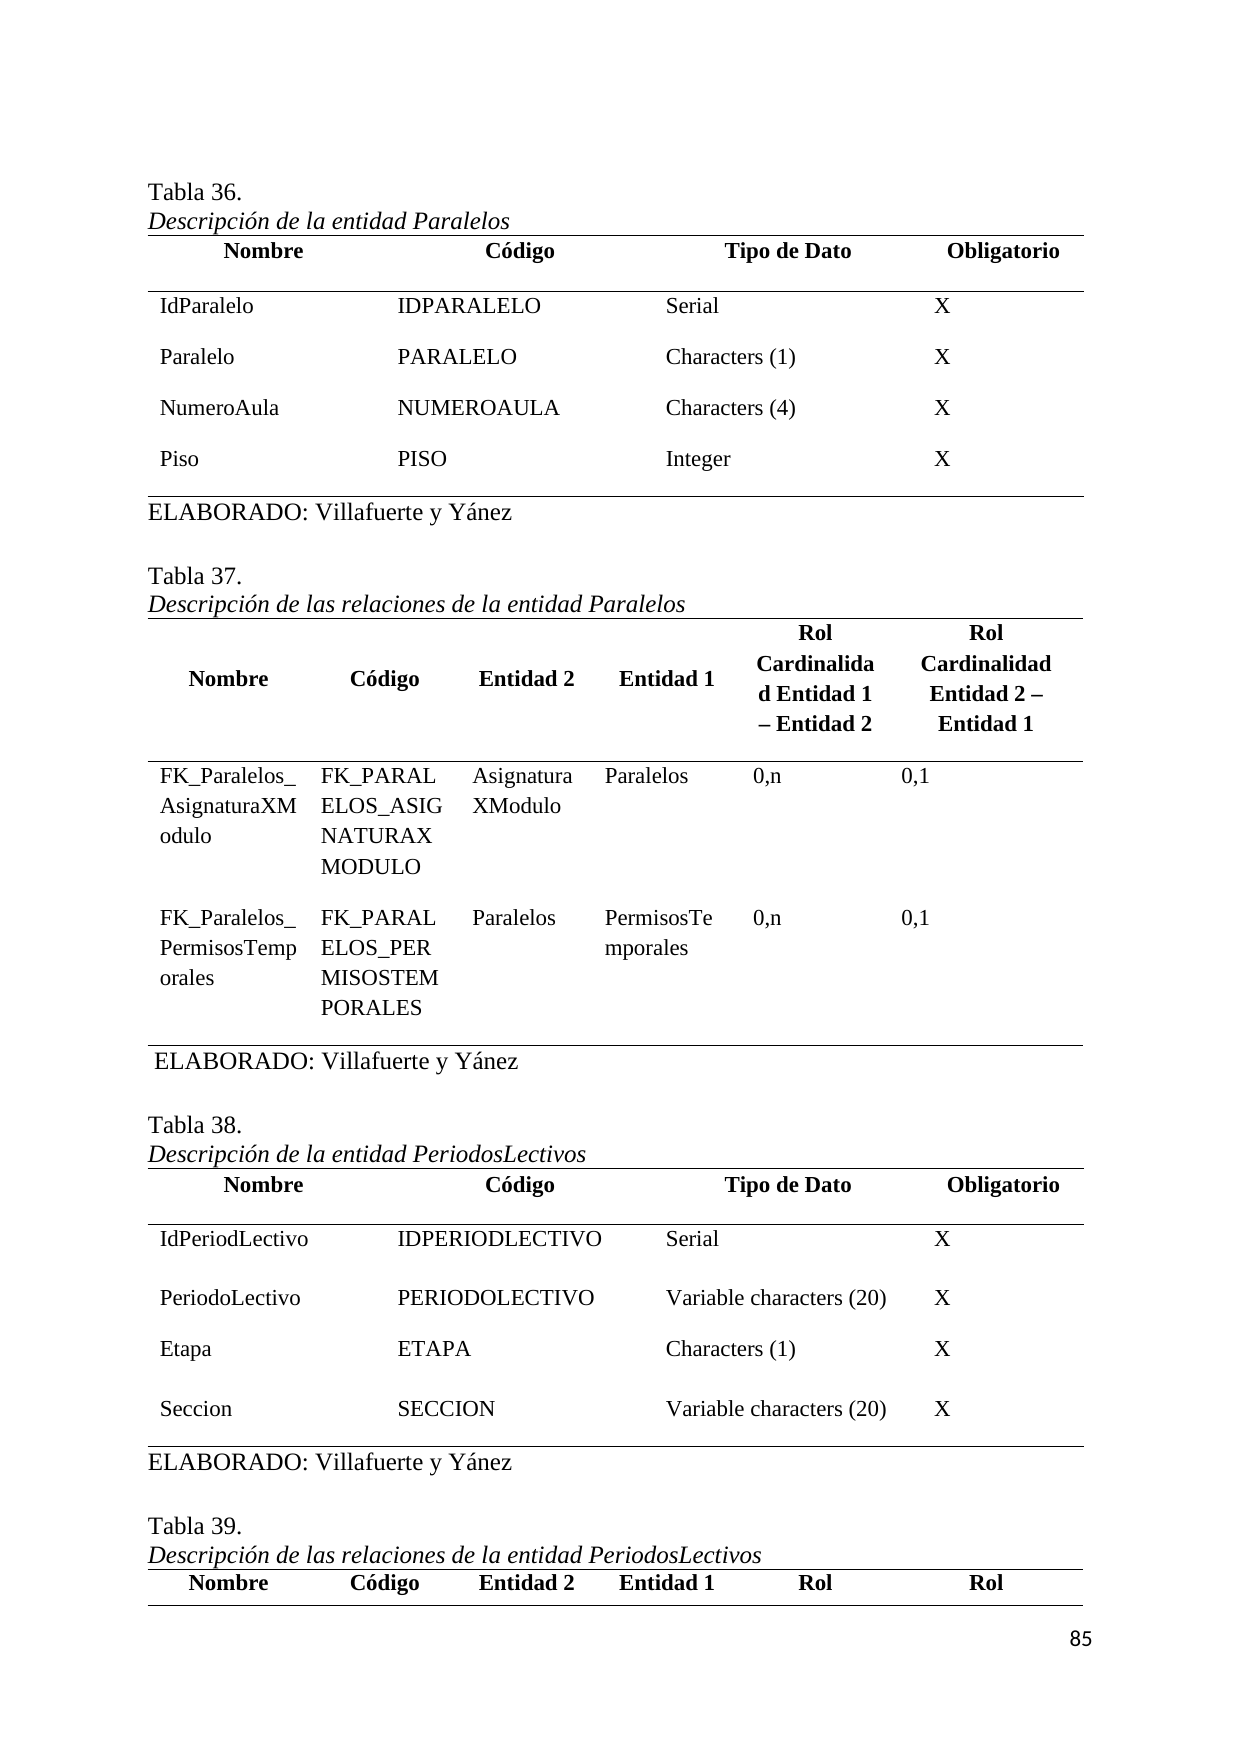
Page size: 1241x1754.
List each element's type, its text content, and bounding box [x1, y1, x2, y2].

table_cell IdPeriodLectivo [148, 1225, 385, 1284]
table_cell Etapa [148, 1335, 385, 1395]
table_header Nombre [148, 619, 309, 761]
table_header Código [385, 236, 654, 291]
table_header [741, 1570, 889, 1605]
table_cell Characters (4) [654, 394, 922, 445]
table_header Nombre [148, 1169, 385, 1224]
table_cell X [922, 1225, 1084, 1284]
text Descripción de la entidad PeriodosLectivos [148, 1139, 1092, 1168]
text Tabla 39. [148, 1511, 1092, 1540]
table_header Obligatorio [922, 1169, 1084, 1224]
table_cell PERIODOLECTIVO [385, 1284, 654, 1335]
table_header Rol Cardinalidad Entidad 2 – Entidad 1 [890, 619, 1082, 761]
table_cell Paralelo [148, 343, 385, 394]
table_cell Characters (1) [654, 343, 922, 394]
table_cell X [922, 445, 1084, 496]
table_cell IdParalelo [148, 292, 385, 343]
table_cell PISO [385, 445, 654, 496]
table_header Código [309, 1570, 460, 1605]
table_header Tipo de Dato [654, 236, 922, 291]
table_cell SECCION [385, 1395, 654, 1446]
table_cell Paralelos [460, 904, 593, 1045]
table_cell NUMEROAULA [385, 394, 654, 445]
table_cell Variable characters (20) [654, 1395, 922, 1446]
table_cell Piso [148, 445, 385, 496]
table_cell Serial [654, 292, 922, 343]
table_header Entidad 2 [460, 1570, 593, 1605]
table_cell 0,1 [890, 762, 1082, 904]
table_header Nombre [148, 236, 385, 291]
table_cell PermisosTemporales [593, 904, 741, 1045]
table_header Tipo de Dato [654, 1169, 922, 1224]
table_cell PARALELO [385, 343, 654, 394]
table_cell Integer [654, 445, 922, 496]
table_cell X [922, 292, 1084, 343]
text ELABORADO: Villafuerte y Yánez [148, 1046, 1092, 1075]
text Descripción de la entidad Paralelos [148, 206, 1092, 235]
table_header Código [309, 619, 460, 761]
text ELABORADO: Villafuerte y Yánez [148, 497, 1092, 526]
table_cell X [922, 1284, 1084, 1335]
table_cell FK_PARALELOS_ASIGNATURAXMODULO [309, 762, 460, 904]
table_header Nombre [148, 1570, 309, 1605]
text Tabla 36. [148, 177, 1092, 206]
table_cell X [922, 1335, 1084, 1395]
table_cell NumeroAula [148, 394, 385, 445]
table_header Entidad 1 [593, 619, 741, 761]
text Tabla 37. [148, 561, 1092, 589]
table_cell IDPARALELO [385, 292, 654, 343]
table_cell Variable characters (20) [654, 1284, 922, 1335]
table_cell FK_PARALELOS_PERMISOSTEMPORALES [309, 904, 460, 1045]
table_header Entidad 2 [460, 619, 593, 761]
text Descripción de las relaciones de la entidad Paralelos [148, 589, 1092, 618]
table_cell 0,n [741, 762, 889, 904]
table_header Entidad 1 [593, 1570, 741, 1605]
table_header Obligatorio [922, 236, 1084, 291]
table_cell PeriodoLectivo [148, 1284, 385, 1335]
table_cell ETAPA [385, 1335, 654, 1395]
text Descripción de las relaciones de la entidad PeriodosLectivos [148, 1540, 1092, 1568]
table_cell X [922, 394, 1084, 445]
table_cell Paralelos [593, 762, 741, 904]
table_cell X [922, 1395, 1084, 1446]
table_cell Seccion [148, 1395, 385, 1446]
text Tabla 38. [148, 1110, 1092, 1139]
table_cell Serial [654, 1225, 922, 1284]
table_cell IDPERIODLECTIVO [385, 1225, 654, 1284]
table_cell 0,1 [890, 904, 1082, 1045]
text ELABORADO: Villafuerte y Yánez [148, 1447, 1092, 1476]
table_cell FK_Paralelos_AsignaturaXModulo [148, 762, 309, 904]
table_cell Characters (1) [654, 1335, 922, 1395]
table_cell AsignaturaXModulo [460, 762, 593, 904]
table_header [890, 1570, 1082, 1605]
table_cell X [922, 343, 1084, 394]
table_header Rol Cardinalidad Entidad 1 – Entidad 2 [741, 619, 889, 761]
table_cell FK_Paralelos_PermisosTemporales [148, 904, 309, 1045]
table_cell 0,n [741, 904, 889, 1045]
table_header Código [385, 1169, 654, 1224]
